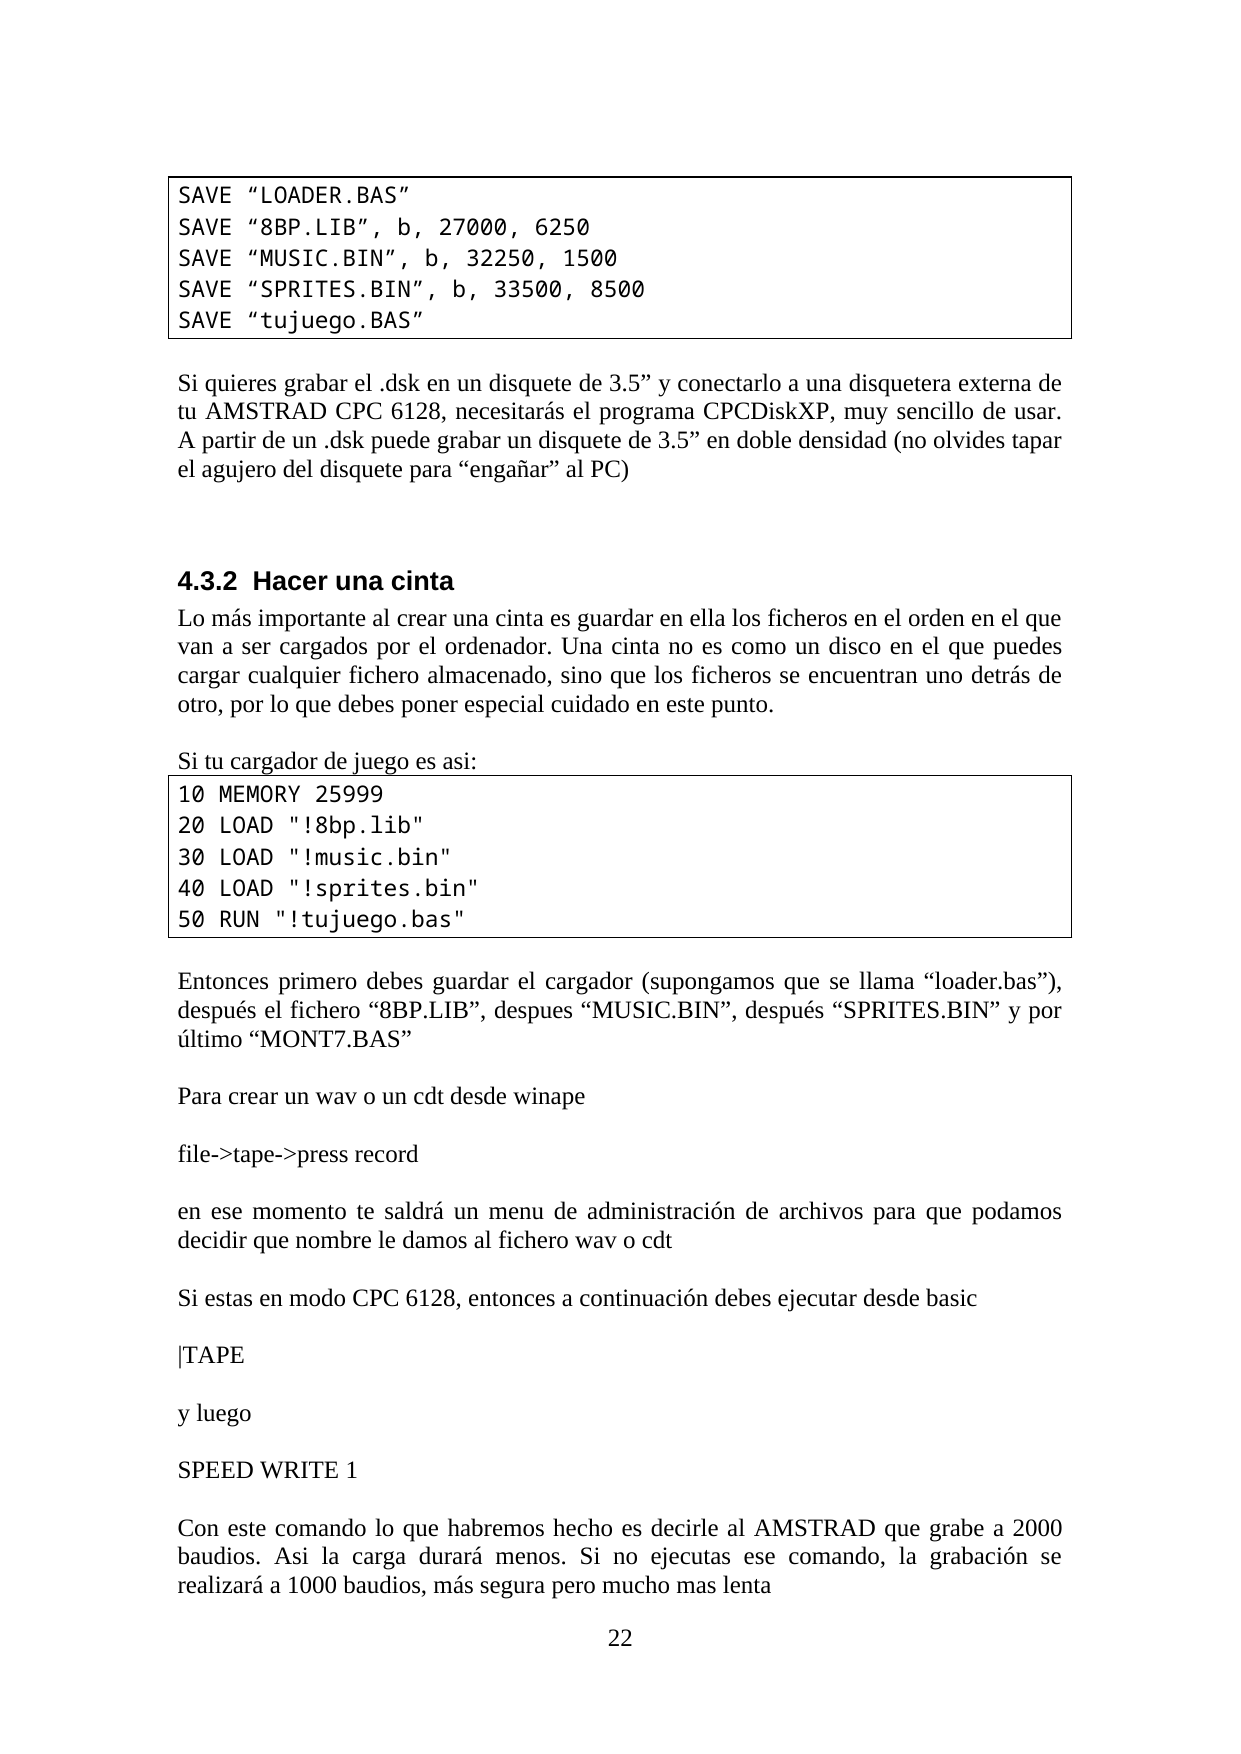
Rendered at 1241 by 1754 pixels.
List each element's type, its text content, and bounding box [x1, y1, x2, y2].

text SAVE “MUSIC.BIN”, b, 32250, 1500 [177, 242, 1063, 273]
text file->tape->press record [177, 1139, 1063, 1168]
text 20 LOAD "!8bp.lib" [177, 809, 1063, 841]
text Lo más importante al crear una cinta es guardar en ella los ficheros en el orden en el que van a ser cargados por el ordenador. Una cinta no es como un disco en el que puedes cargar cualquier fichero almacenado, sino que los ficheros se encuentran uno detrás de otro, por lo que debes poner especial cuidado en este punto. [177, 603, 1063, 718]
text SAVE “SPRITES.BIN”, b, 33500, 8500 [177, 273, 1063, 301]
text Entonces primero debes guardar el cargador (supongamos que se llama “loader.bas”), después el fichero “8BP.LIB”, despues “MUSIC.BIN”, después “SPRITES.BIN” y por último “MONT7.BAS” [177, 966, 1063, 1053]
text Si tu cargador de juego es asi: [177, 746, 1063, 775]
subtitle Hacer una cinta [177, 565, 1063, 596]
text |TAPE [177, 1340, 1063, 1369]
text Si estas en modo CPC 6128, entonces a continuación debes ejecutar desde basic [177, 1283, 1063, 1311]
text en ese momento te saldrá un menu de administración de archivos para que podamos decidir que nombre le damos al fichero wav o cdt [177, 1196, 1063, 1254]
text Si quieres grabar el .dsk en un disquete de 3.5” y conectarlo a una disquetera externa de tu AMSTRAD CPC 6128, necesitarás el programa CPCDiskXP, muy sencillo de usar. A partir de un .dsk puede grabar un disquete de 3.5” en doble densidad (no olvides tapar el agujero del disquete para “engañar” al PC) [177, 368, 1063, 483]
text SAVE “8BP.LIB”, b, 27000, 6250 [177, 211, 1063, 242]
text 40 LOAD "!sprites.bin" [177, 872, 1063, 900]
text 10 MEMORY 25999 [169, 776, 1071, 809]
text Para crear un wav o un cdt desde winape [177, 1081, 1063, 1110]
text SAVE “LOADER.BAS” [169, 178, 1071, 211]
text 50 RUN "!tujuego.bas" [169, 900, 1071, 937]
text Con este comando lo que habremos hecho es decirle al AMSTRAD que grabe a 2000 baudios. Asi la carga durará menos. Si no ejecutas ese comando, la grabación se realizará a 1000 baudios, más segura pero mucho mas lenta [177, 1513, 1063, 1599]
text SPEED WRITE 1 [177, 1455, 1063, 1484]
text y luego [177, 1398, 1063, 1426]
text SAVE “tujuego.BAS” [169, 301, 1071, 338]
text 30 LOAD "!music.bin" [177, 841, 1063, 872]
